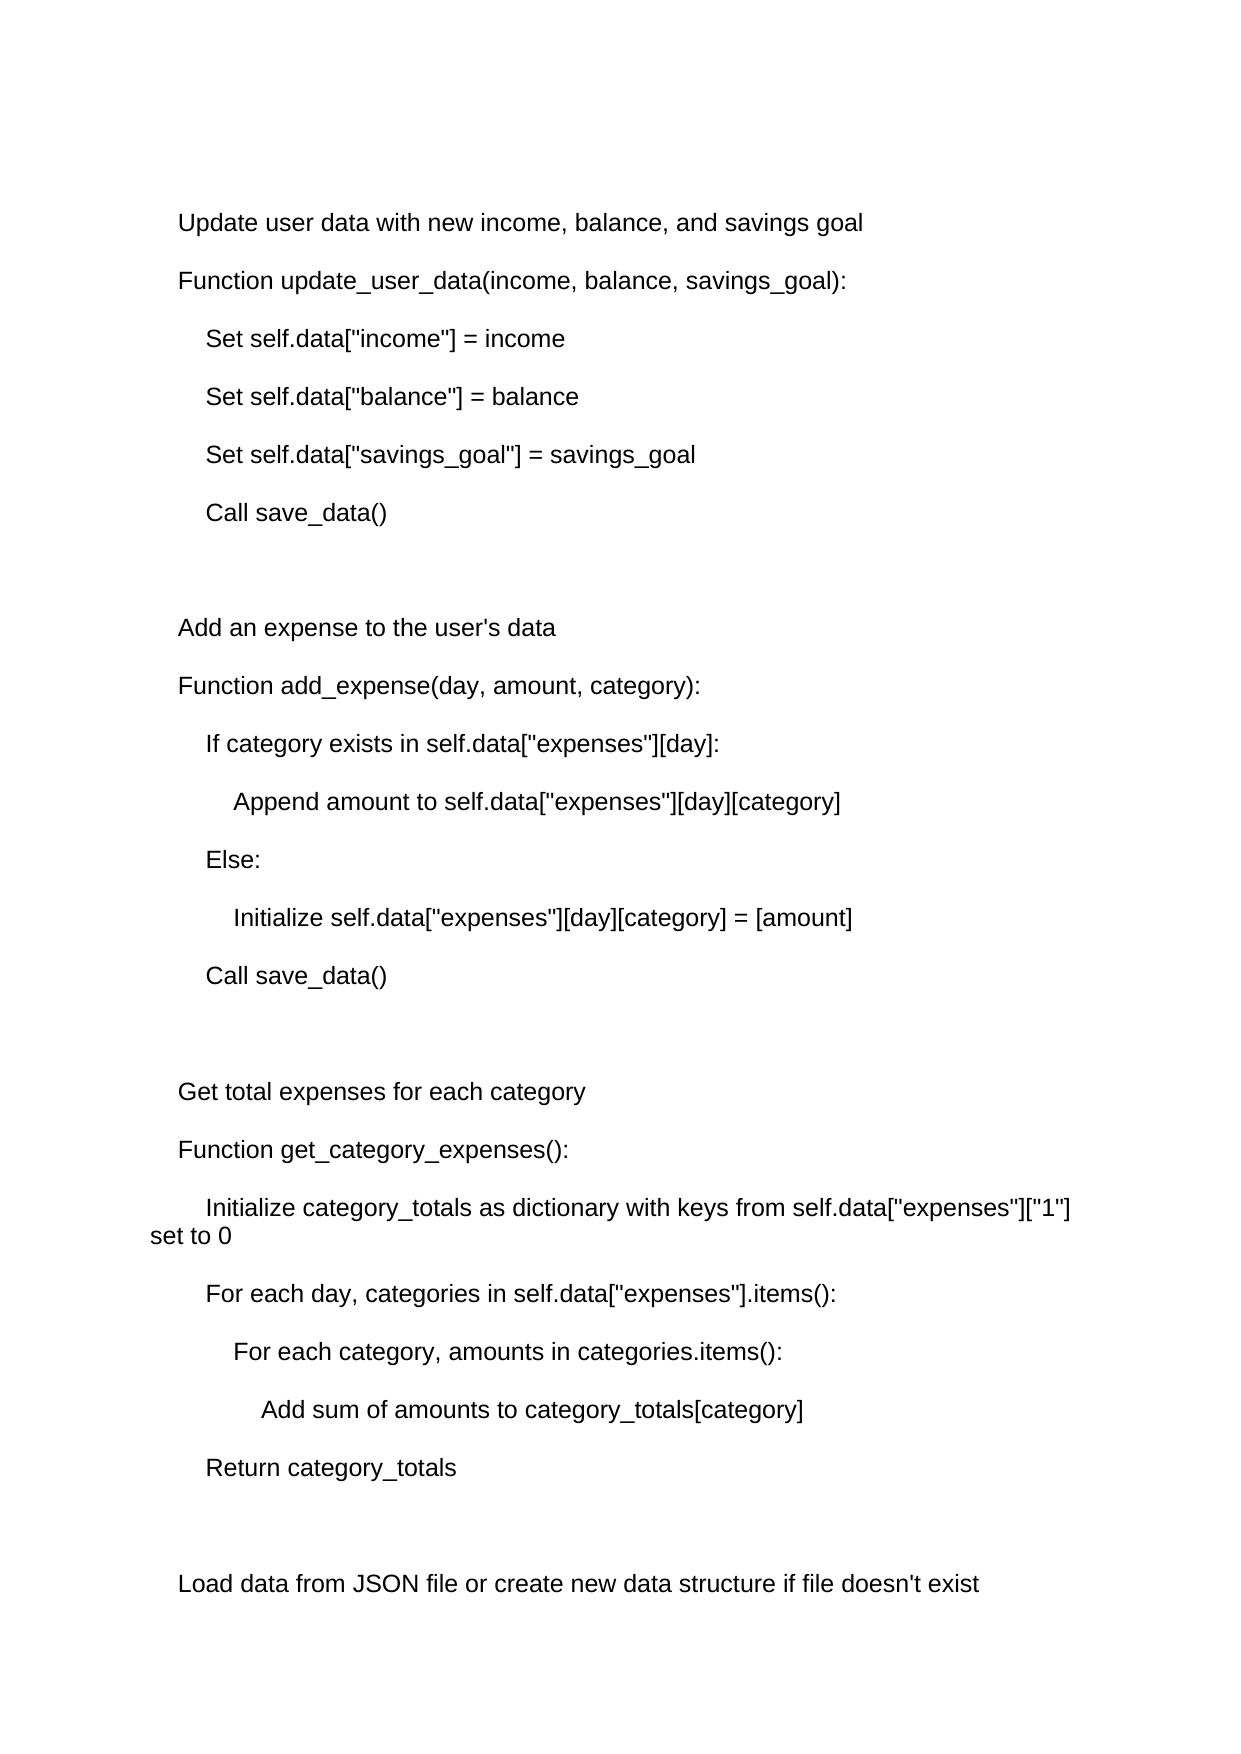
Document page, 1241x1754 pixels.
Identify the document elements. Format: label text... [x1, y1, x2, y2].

text Initialize self.data["expenses"][day][category] = [amount] [150, 903, 1090, 932]
text For each category, amounts in categories.items(): [150, 1337, 1090, 1366]
text Return category_totals [150, 1453, 1090, 1482]
text Load data from JSON file or create new data structure if file doesn't exist [150, 1569, 1090, 1597]
text Call save_data() [150, 497, 1090, 526]
text Set self.data["balance"] = balance [150, 382, 1090, 410]
text Function update_user_data(income, balance, savings_goal): [150, 266, 1090, 294]
text Initialize category_totals as dictionary with keys from self.data["expenses"]["1"] set to 0 [150, 1192, 1090, 1250]
text Append amount to self.data["expenses"][day][category] [150, 787, 1090, 816]
text Set self.data["income"] = income [150, 324, 1090, 352]
text Update user data with new income, balance, and savings goal [150, 208, 1090, 237]
text Set self.data["savings_goal"] = savings_goal [150, 439, 1090, 468]
text For each day, categories in self.data["expenses"].items(): [150, 1279, 1090, 1308]
text Else: [150, 845, 1090, 874]
text If category exists in self.data["expenses"][day]: [150, 729, 1090, 758]
text Function add_expense(day, amount, category): [150, 671, 1090, 700]
text Function get_category_expenses(): [150, 1134, 1090, 1163]
text Get total expenses for each category [150, 1077, 1090, 1105]
text Add an expense to the user's data [150, 613, 1090, 642]
text Call save_data() [150, 961, 1090, 989]
text Add sum of amounts to category_totals[category] [150, 1395, 1090, 1424]
